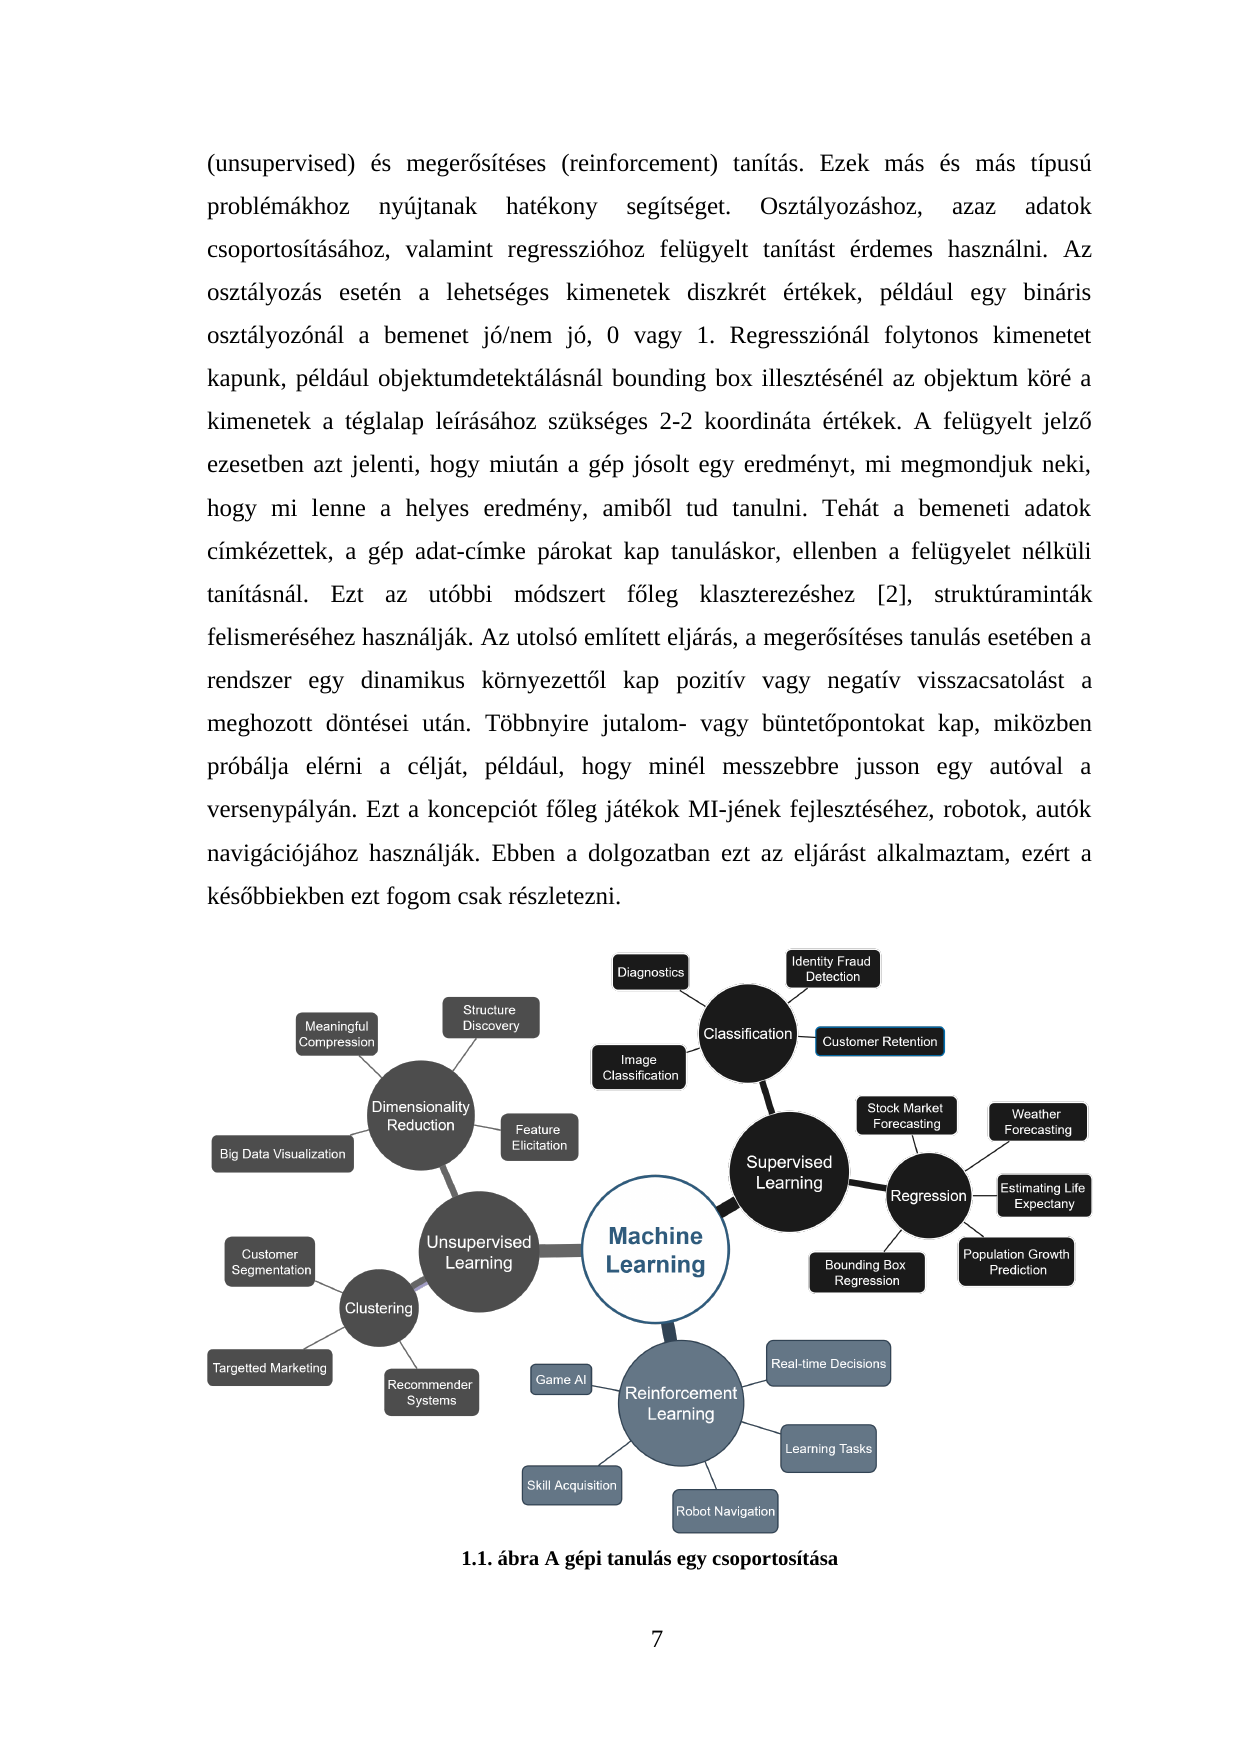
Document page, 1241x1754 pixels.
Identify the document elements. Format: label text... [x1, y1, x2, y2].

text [207, 148, 1092, 909]
picture [206, 948, 1093, 1534]
